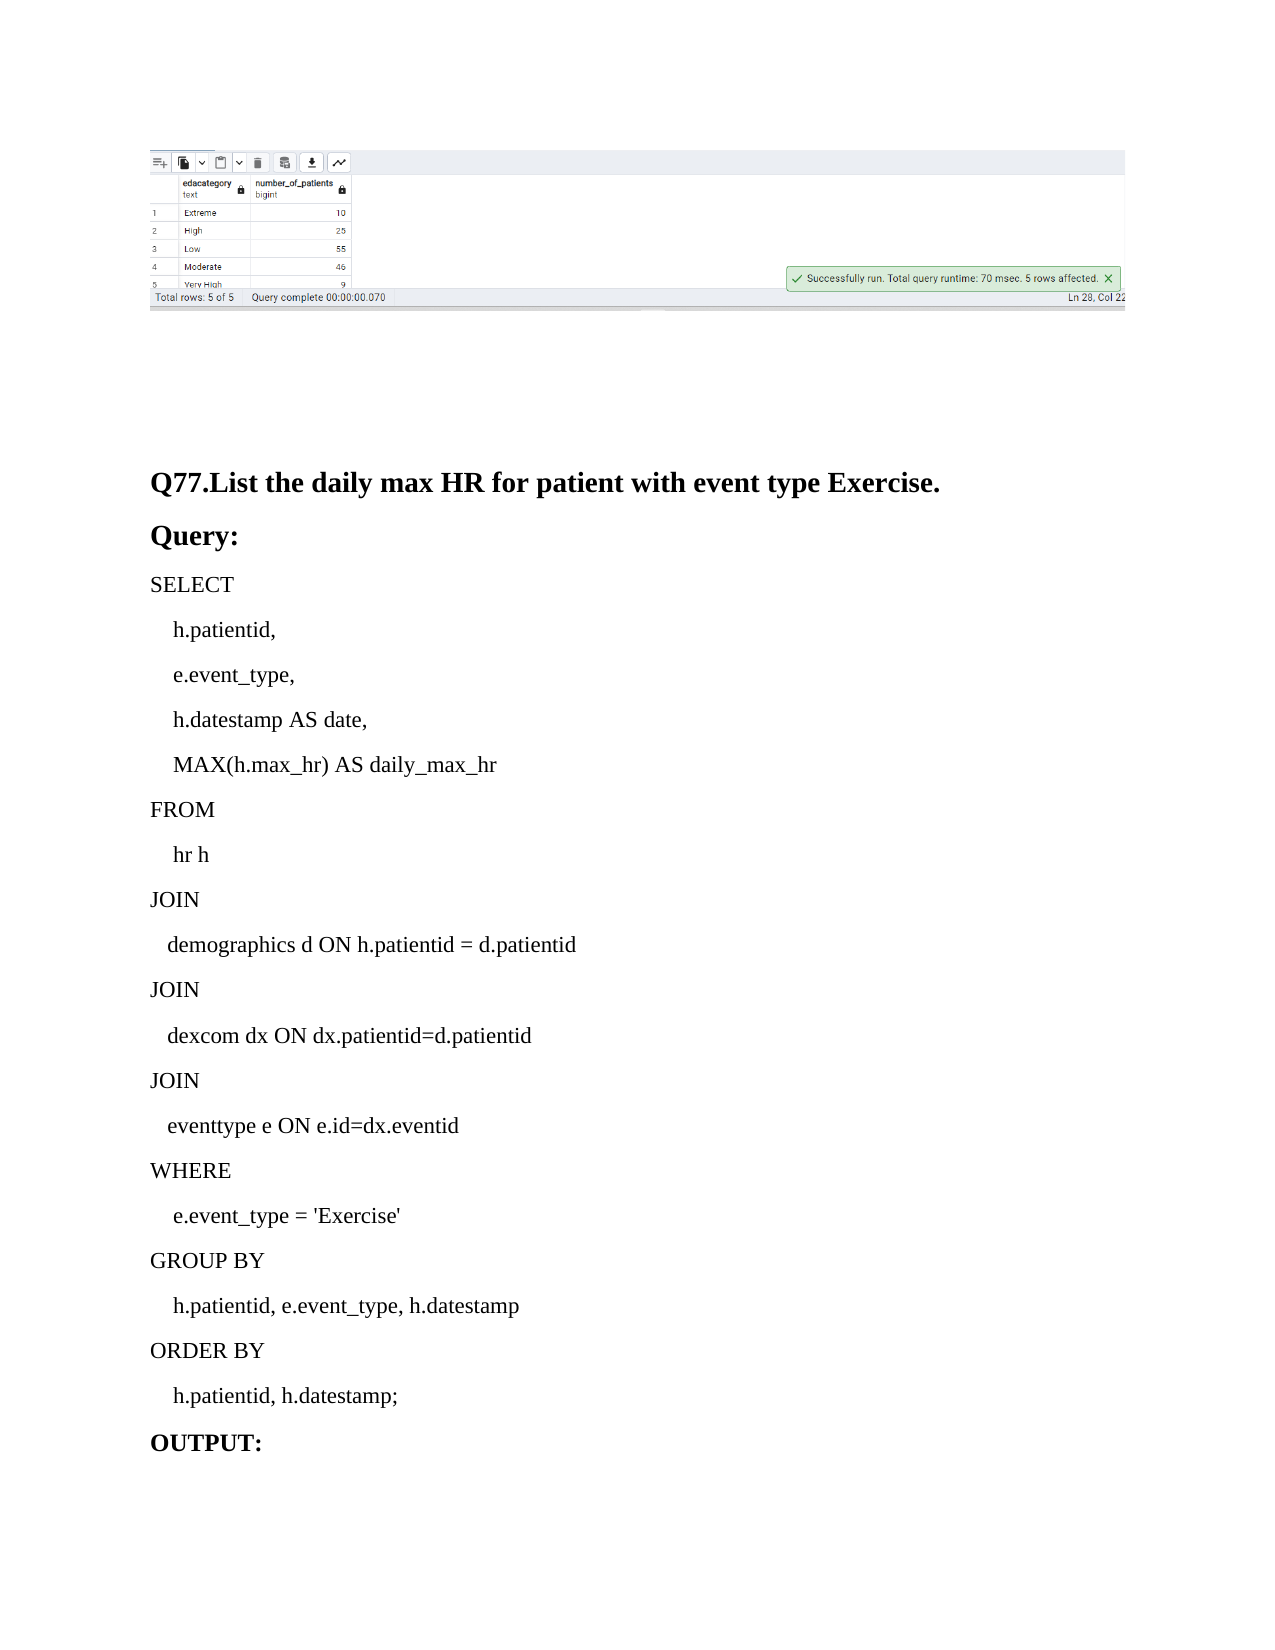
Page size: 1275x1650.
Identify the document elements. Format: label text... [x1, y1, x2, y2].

text h.patientid, [150, 616, 1125, 642]
picture [150, 150, 1125, 311]
text Q77.List the daily max HR for patient with event type Exercise. [150, 465, 1125, 498]
text ORDER BY [150, 1337, 1125, 1364]
text e.event_type = 'Exercise' [150, 1202, 1125, 1228]
text MAX(h.max_hr) AS daily_max_hr [150, 751, 1125, 777]
text hr h [150, 841, 1125, 868]
text demographics d ON h.patientid = d.patientid [150, 931, 1125, 958]
text JOIN [150, 886, 1125, 913]
text Query: [150, 518, 1125, 551]
text eventtype e ON e.id=dx.eventid [150, 1112, 1125, 1138]
text OUTPUT: [150, 1428, 1125, 1456]
text e.event_type, [150, 661, 1125, 687]
text GROUP BY [150, 1247, 1125, 1273]
text SELECT [150, 571, 1125, 597]
text JOIN [150, 1067, 1125, 1093]
text WHERE [150, 1157, 1125, 1183]
text h.patientid, e.event_type, h.datestamp [150, 1292, 1125, 1319]
text h.datestamp AS date, [150, 706, 1125, 732]
text dexcom dx ON dx.patientid=d.patientid [150, 1022, 1125, 1048]
text h.patientid, h.datestamp; [150, 1382, 1125, 1409]
text FROM [150, 796, 1125, 822]
text JOIN [150, 977, 1125, 1003]
